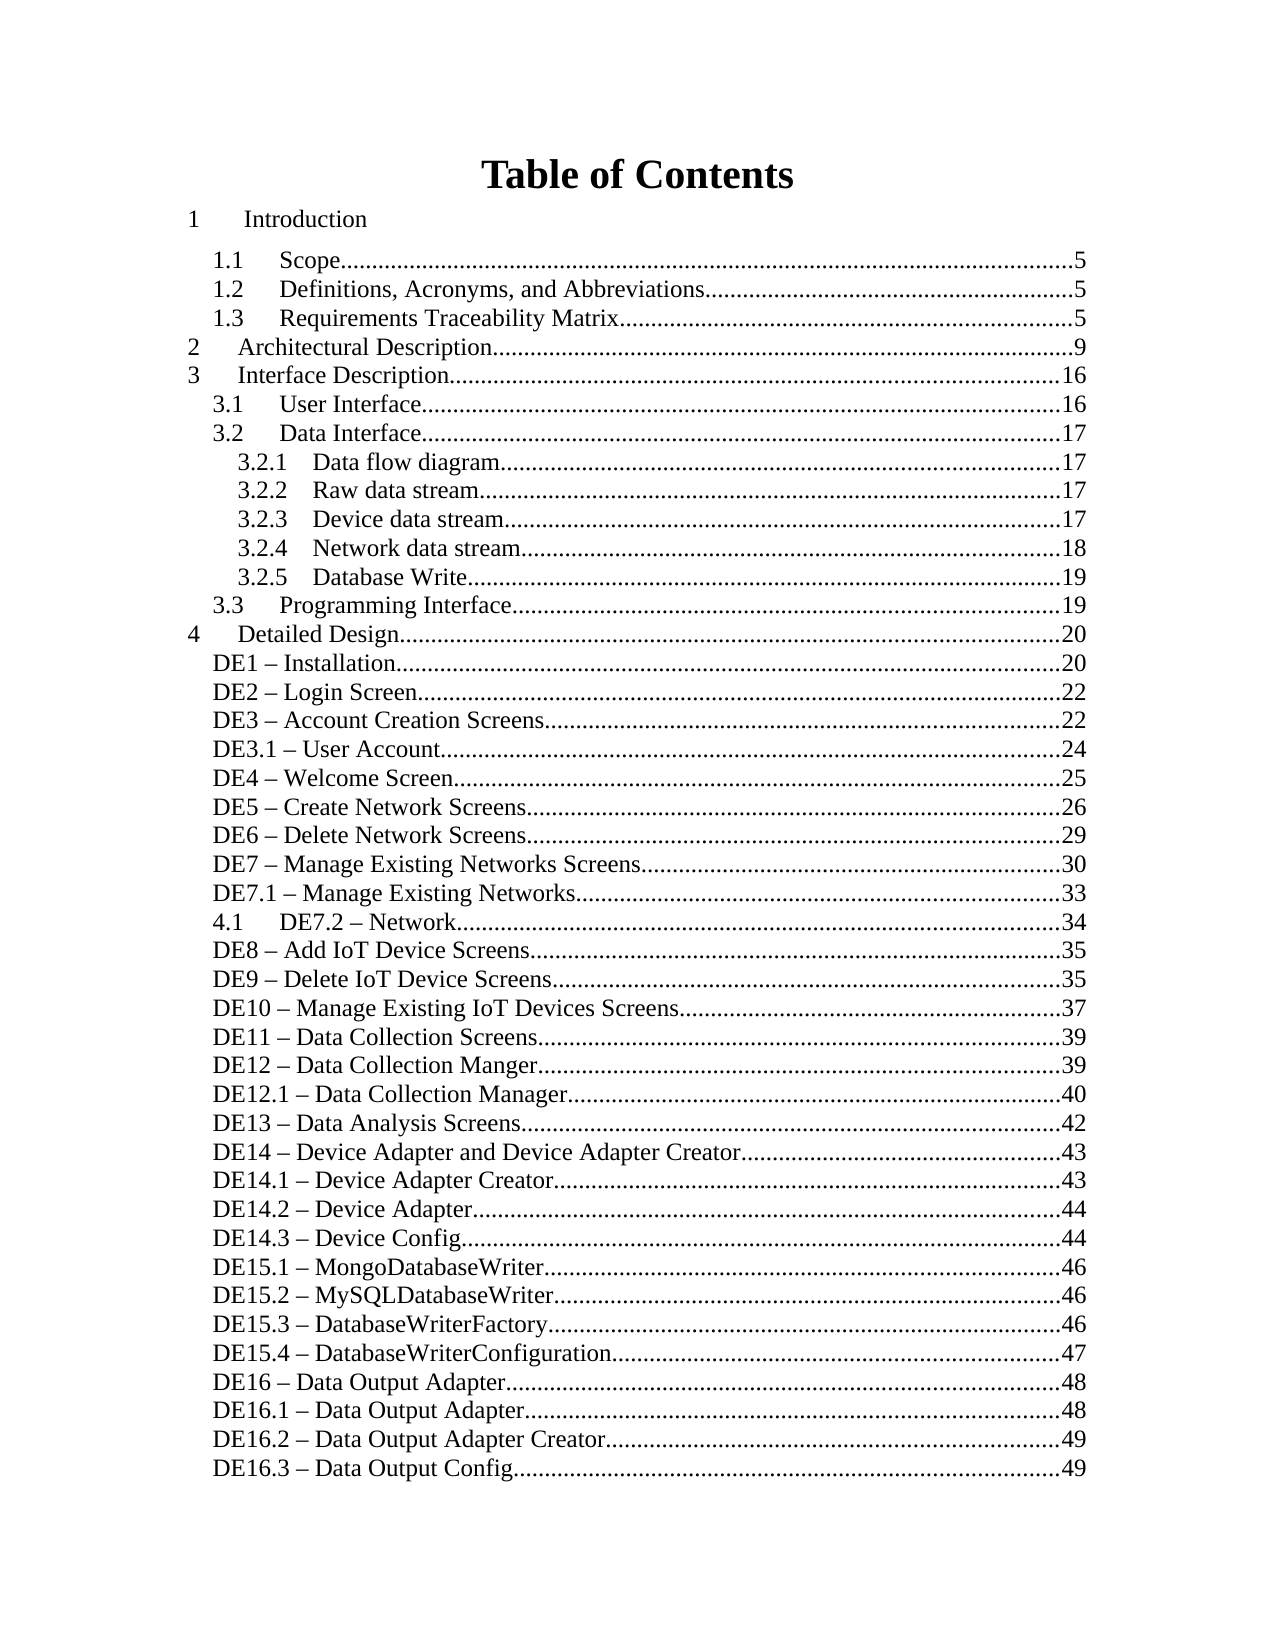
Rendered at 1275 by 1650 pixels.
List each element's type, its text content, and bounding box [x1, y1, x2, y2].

text DE16.3 – Data Output Config 49 [212, 1453, 1087, 1482]
text DE13 – Data Analysis Screens 42 [212, 1108, 1087, 1137]
text DE7.1 – Manage Existing Networks 33 [212, 878, 1087, 907]
text DE15.4 – DatabaseWriterConfiguration 47 [212, 1338, 1087, 1367]
text DE14.1 – Device Adapter Creator 43 [212, 1165, 1087, 1194]
text 1.1 Scope 5 [212, 245, 1087, 274]
text 1 Introduction [187, 204, 1087, 233]
text DE4 – Welcome Screen 25 [212, 763, 1087, 792]
text DE12.1 – Data Collection Manager 40 [212, 1079, 1087, 1108]
text DE14.2 – Device Adapter 44 [212, 1194, 1087, 1223]
text DE14.3 – Device Config 44 [212, 1223, 1087, 1252]
text DE5 – Create Network Screens 26 [212, 792, 1087, 820]
text DE16.1 – Data Output Adapter 48 [212, 1395, 1087, 1424]
text 4.1 DE7.2 – Network 34 [212, 907, 1087, 935]
text DE16.2 – Data Output Adapter Creator 49 [212, 1424, 1087, 1453]
text DE12 – Data Collection Manger 39 [212, 1050, 1087, 1079]
text DE9 – Delete IoT Device Screens 35 [212, 964, 1087, 993]
text DE16 – Data Output Adapter 48 [212, 1367, 1087, 1395]
text 3 Interface Description 16 [187, 360, 1087, 389]
text 4 Detailed Design 20 [187, 619, 1087, 648]
text DE15.1 – MongoDatabaseWriter 46 [212, 1252, 1087, 1280]
text DE10 – Manage Existing IoT Devices Screens 37 [212, 993, 1087, 1022]
text 2 Architectural Description 9 [187, 332, 1087, 360]
text 3.2.3 Device data stream 17 [237, 504, 1087, 533]
title Table of Contents [187, 150, 1087, 198]
text DE2 – Login Screen 22 [212, 677, 1087, 705]
text DE14 – Device Adapter and Device Adapter Creator 43 [212, 1137, 1087, 1165]
text DE6 – Delete Network Screens 29 [212, 820, 1087, 849]
text DE3.1 – User Account 24 [212, 734, 1087, 763]
text DE15.2 – MySQLDatabaseWriter 46 [212, 1280, 1087, 1309]
text 3.2 Data Interface 17 [212, 418, 1087, 447]
text 3.2.1 Data flow diagram 17 [237, 447, 1087, 475]
text 3.1 User Interface 16 [212, 389, 1087, 418]
text DE8 – Add IoT Device Screens 35 [212, 935, 1087, 964]
text DE7 – Manage Existing Networks Screens 30 [212, 849, 1087, 878]
text 3.2.5 Database Write 19 [237, 562, 1087, 590]
text 3.3 Programming Interface 19 [212, 590, 1087, 619]
text DE3 – Account Creation Screens 22 [212, 705, 1087, 734]
text DE1 – Installation 20 [212, 648, 1087, 677]
text 3.2.2 Raw data stream 17 [237, 475, 1087, 504]
text DE15.3 – DatabaseWriterFactory 46 [212, 1309, 1087, 1338]
text 3.2.4 Network data stream 18 [237, 533, 1087, 562]
text 1.2 Definitions, Acronyms, and Abbreviations 5 [212, 274, 1087, 303]
text 1.3 Requirements Traceability Matrix 5 [212, 303, 1087, 332]
text DE11 – Data Collection Screens 39 [212, 1022, 1087, 1050]
